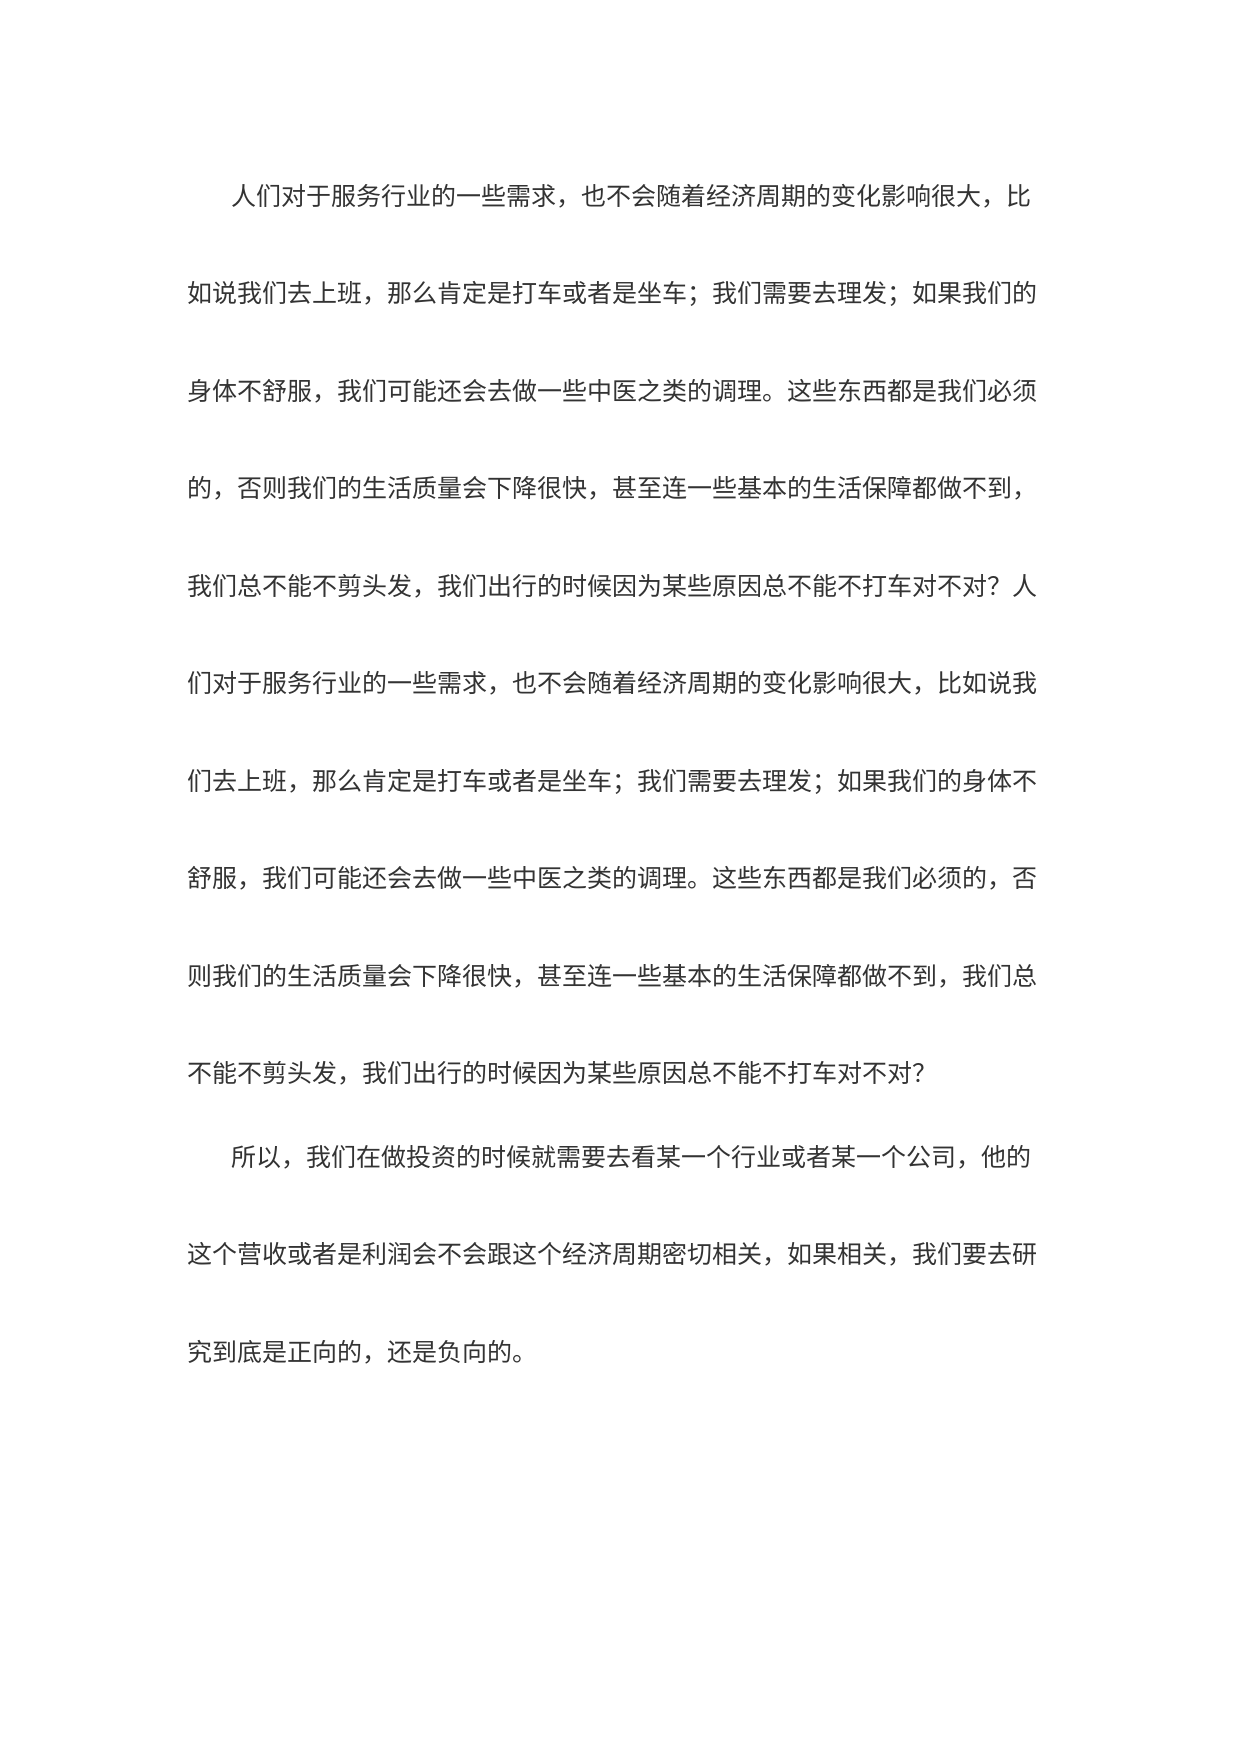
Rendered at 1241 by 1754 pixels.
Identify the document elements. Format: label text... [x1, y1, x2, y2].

text 所以，我们在做投资的时候就需要去看某一个行业或者某一个公司，他的这个营收或者是利润会不会跟这个经济周期密切相关，如果相关，我们要去研究到底是正向的，还是负向的。 [187, 1123, 1053, 1383]
text 人们对于服务行业的一些需求，也不会随着经济周期的变化影响很大，比如说我们去上班，那么肯定是打车或者是坐车；我们需要去理发；如果我们的身体不舒服，我们可能还会去做一些中医之类的调理。这些东西都是我们必须的，否则我们的生活质量会下降很快，甚至连一些基本的生活保障都做不到，我们总不能不剪头发，我们出行的时候因为某些原因总不能不打车对不对？人们对于服务行业的一些需求，也不会随着经济周期的变化影响很大，比如说我们去上班，那么肯定是打车或者是坐车；我们需要去理发；如果我们的身体不舒服，我们可能还会去做一些中医之类的调理。这些东西都是我们必须的，否则我们的生活质量会下降很快，甚至连一些基本的生活保障都做不到，我们总不能不剪头发，我们出行的时候因为某些原因总不能不打车对不对？ [187, 162, 1053, 1104]
